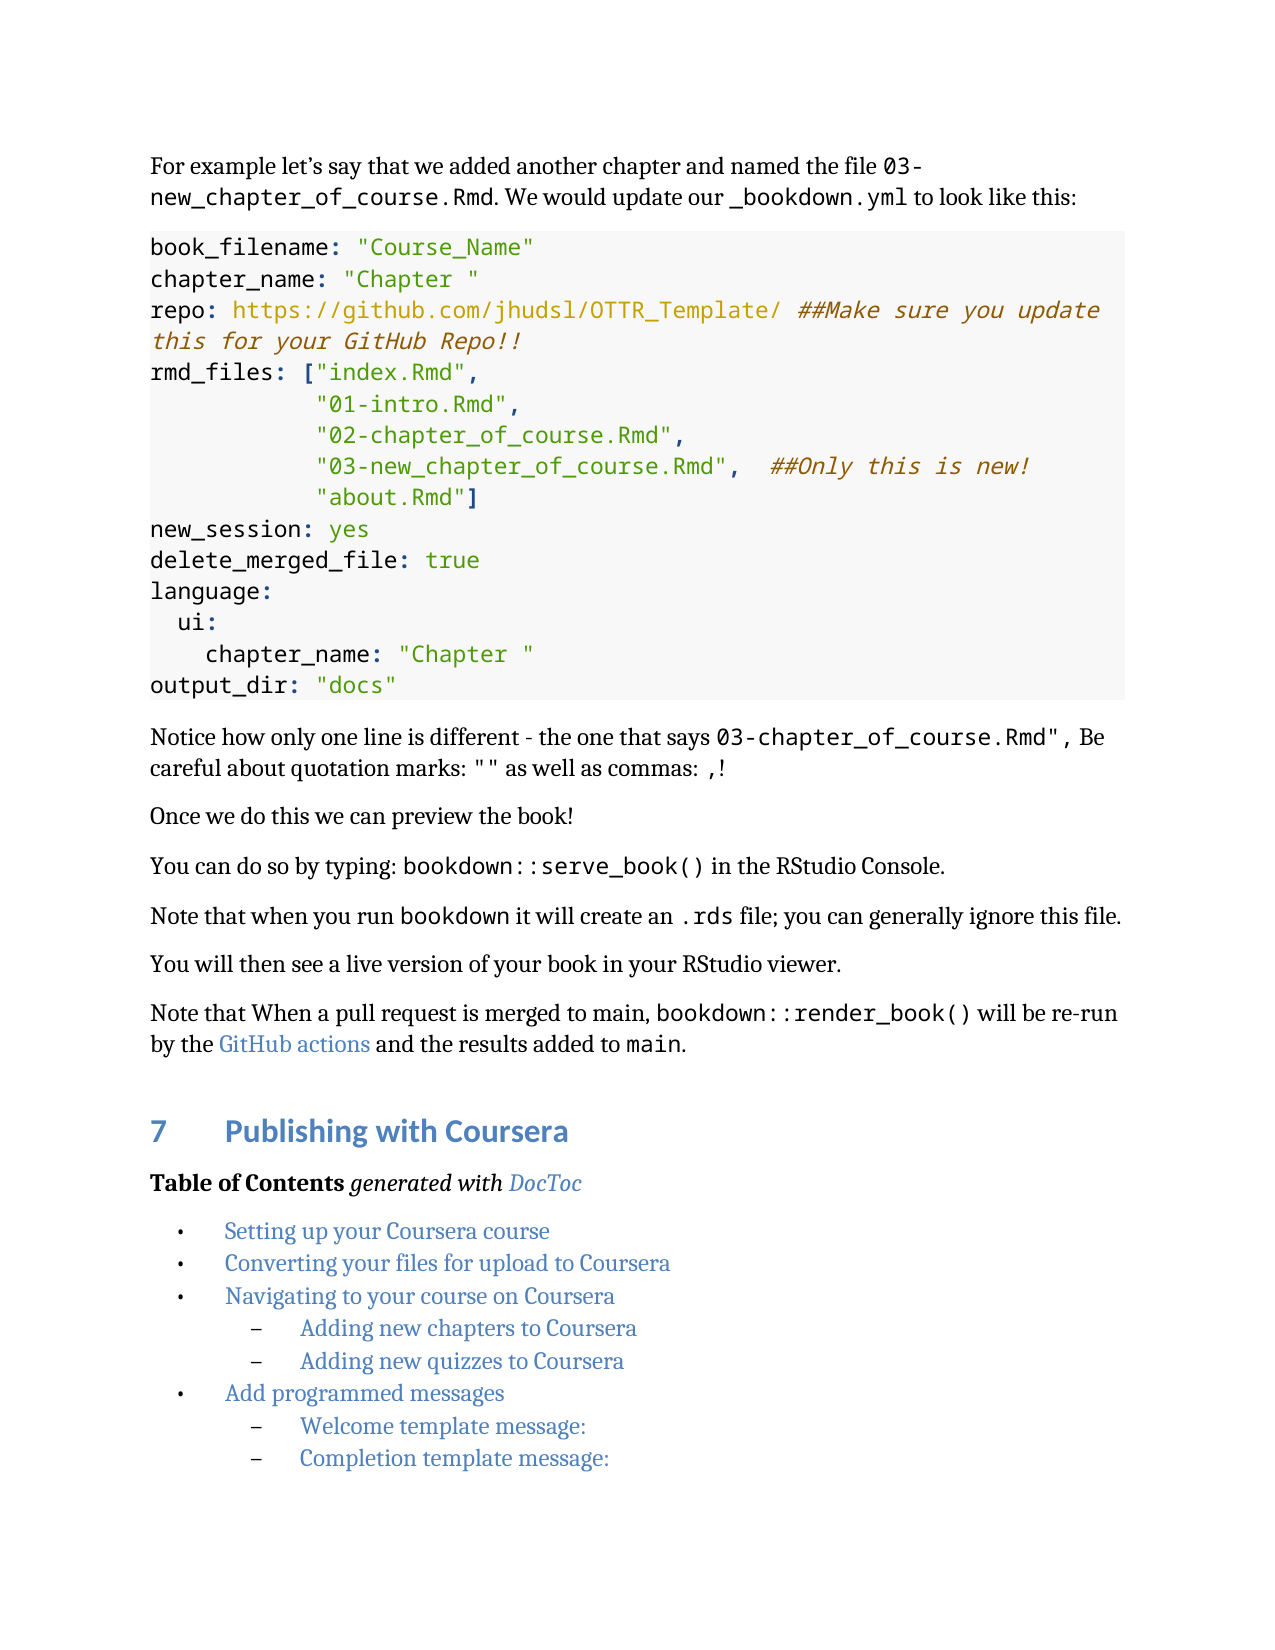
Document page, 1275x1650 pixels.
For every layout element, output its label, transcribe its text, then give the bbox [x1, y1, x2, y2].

text Table of Contents generated with DocToc [150, 1169, 1125, 1198]
list Welcome template message: [250, 1412, 1125, 1440]
text You can do so by typing: bookdown::serve_book() in the RStudio Console. [150, 849, 1125, 881]
list Setting up your Coursera course [175, 1217, 1125, 1245]
list Completion template message: [250, 1444, 1125, 1473]
list Navigating to your course on Coursera [175, 1282, 1125, 1310]
subtitle 7 Publishing with Coursera [150, 1109, 1125, 1150]
list Add programmed messages [175, 1379, 1125, 1408]
list Adding new chapters to Coursera [250, 1314, 1125, 1343]
text You will then see a live version of your book in your RStudio viewer. [150, 949, 1125, 978]
text Note that when you run bookdown it will create an .rds file; you can generally ignore this file. [150, 899, 1125, 931]
text book_filename: "Course_Name" chapter_name: "Chapter " repo: https://github.com/jhudsl/OTTR_Template/ ##Make sure you update this for your GitHub Repo!! rmd_files: ["index.Rmd", "01-intro.Rmd", "02-chapter_of_course.Rmd", "03-new_chapter_of_course.Rmd", ##Only this is new! "about.Rmd"] new_session: yes delete_merged_file: true language: ui: chapter_name: "Chapter " output_dir: "docs" [150, 231, 1125, 700]
list Converting your files for upload to Coursera [175, 1249, 1125, 1278]
text For example let’s say that we added another chapter and named the file 03-new_chapter_of_course.Rmd. We would update our _bookdown.yml to look like this: [150, 150, 1125, 212]
text Once we do this we can preview the book! [150, 802, 1125, 831]
list Adding new quizzes to Coursera [250, 1347, 1125, 1375]
text Note that When a pull request is merged to main, bookdown::render_book() will be re-run by the GitHub actions and the results added to main. [150, 997, 1125, 1059]
text Notice how only one line is different - the one that says 03-chapter_of_course.Rmd", Be careful about quotation marks: "" as well as commas: ,! [150, 721, 1125, 783]
